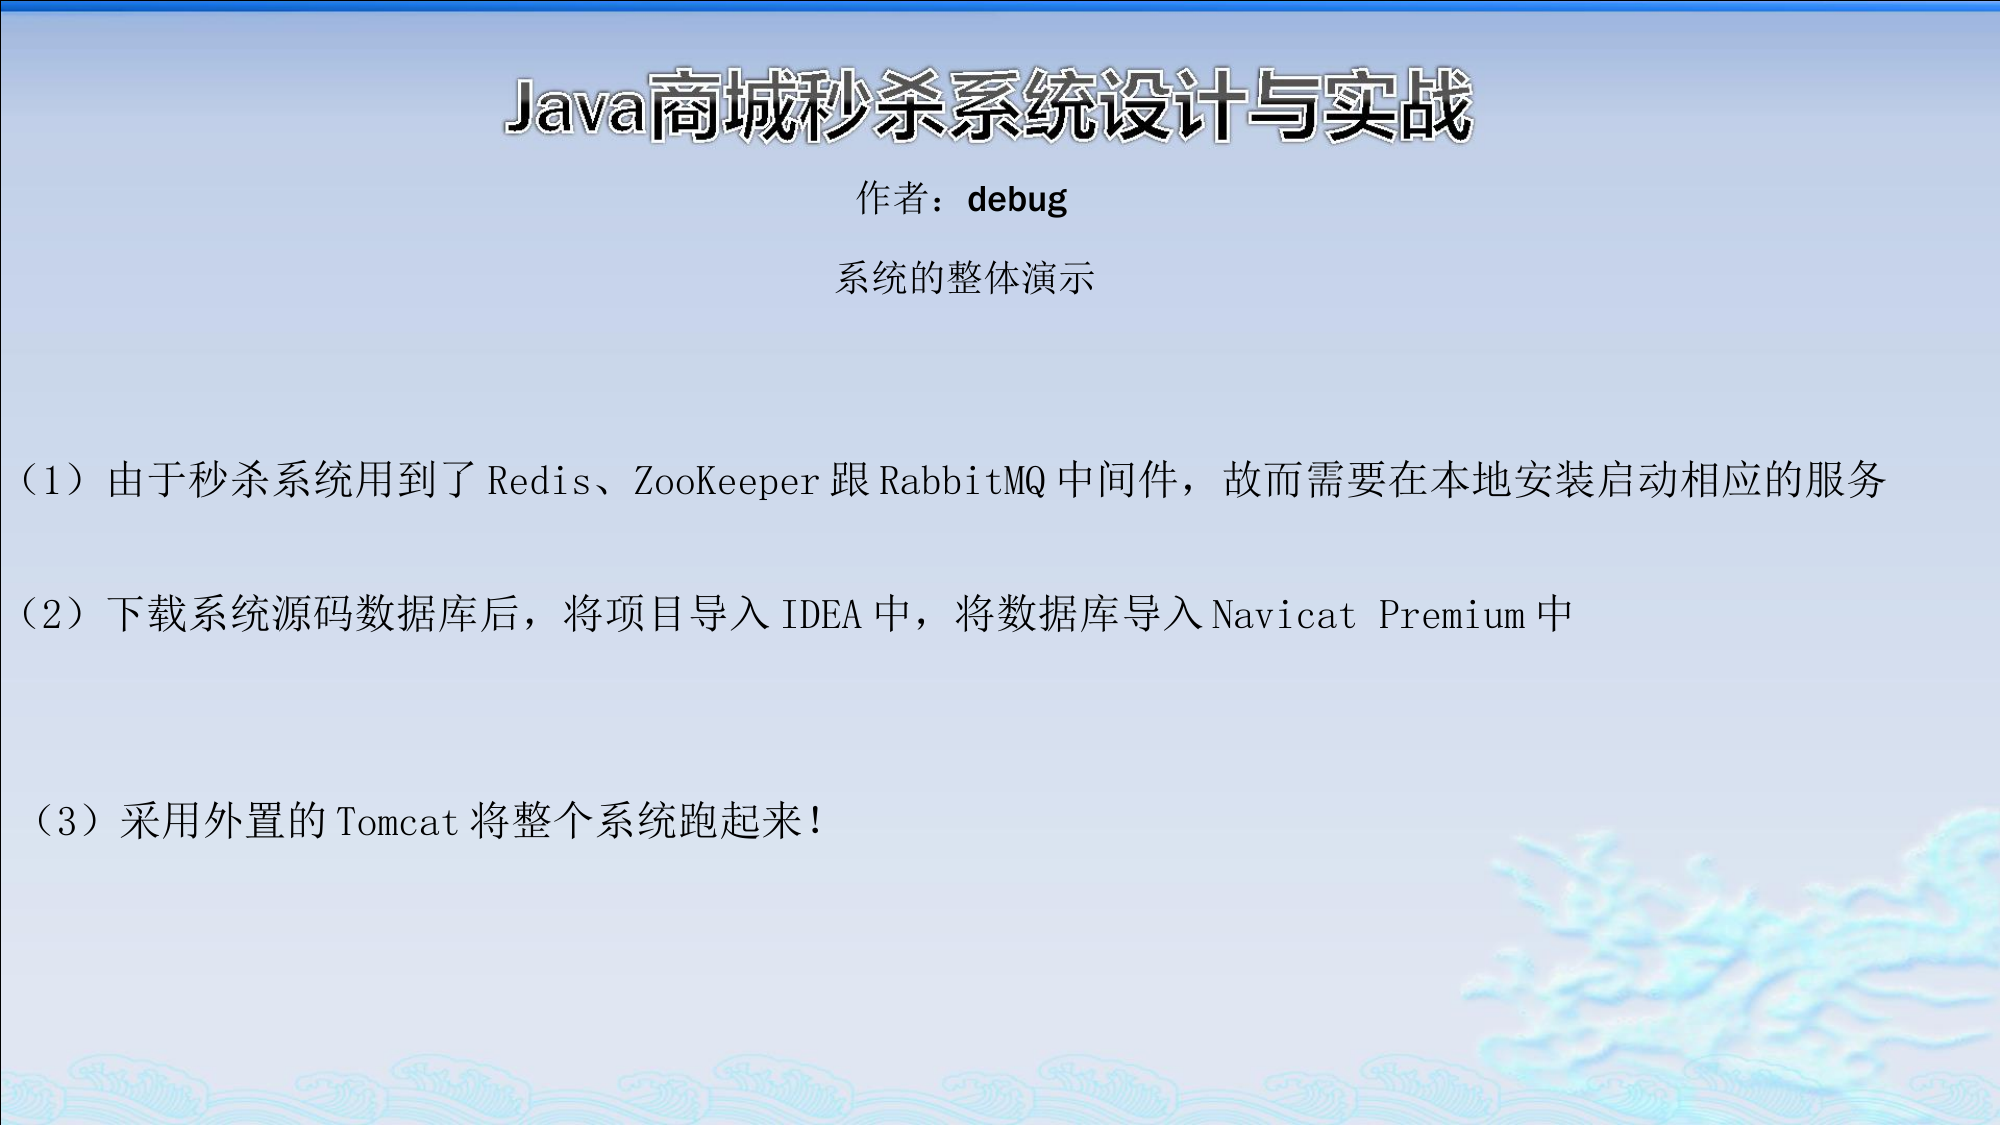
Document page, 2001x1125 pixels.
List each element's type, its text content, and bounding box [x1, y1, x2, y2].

list （3）采用外置的Tomcat将整个系统跑起来！ [15, 802, 956, 844]
picture [1, 1, 2000, 461]
list 作者：debug [854, 172, 1124, 222]
picture [1, 660, 2000, 1125]
list （2）下载系统源码数据库后，将项目导入IDEA中，将数据库导入Navicat Premium中 [0, 502, 2000, 660]
list 系统的整体演示 [833, 261, 1153, 298]
list （1）由于秒杀系统用到了Redis、ZooKeeper跟RabbitMQ中间件，故而需要在本地安装启动相应的服务 [0, 461, 2000, 502]
